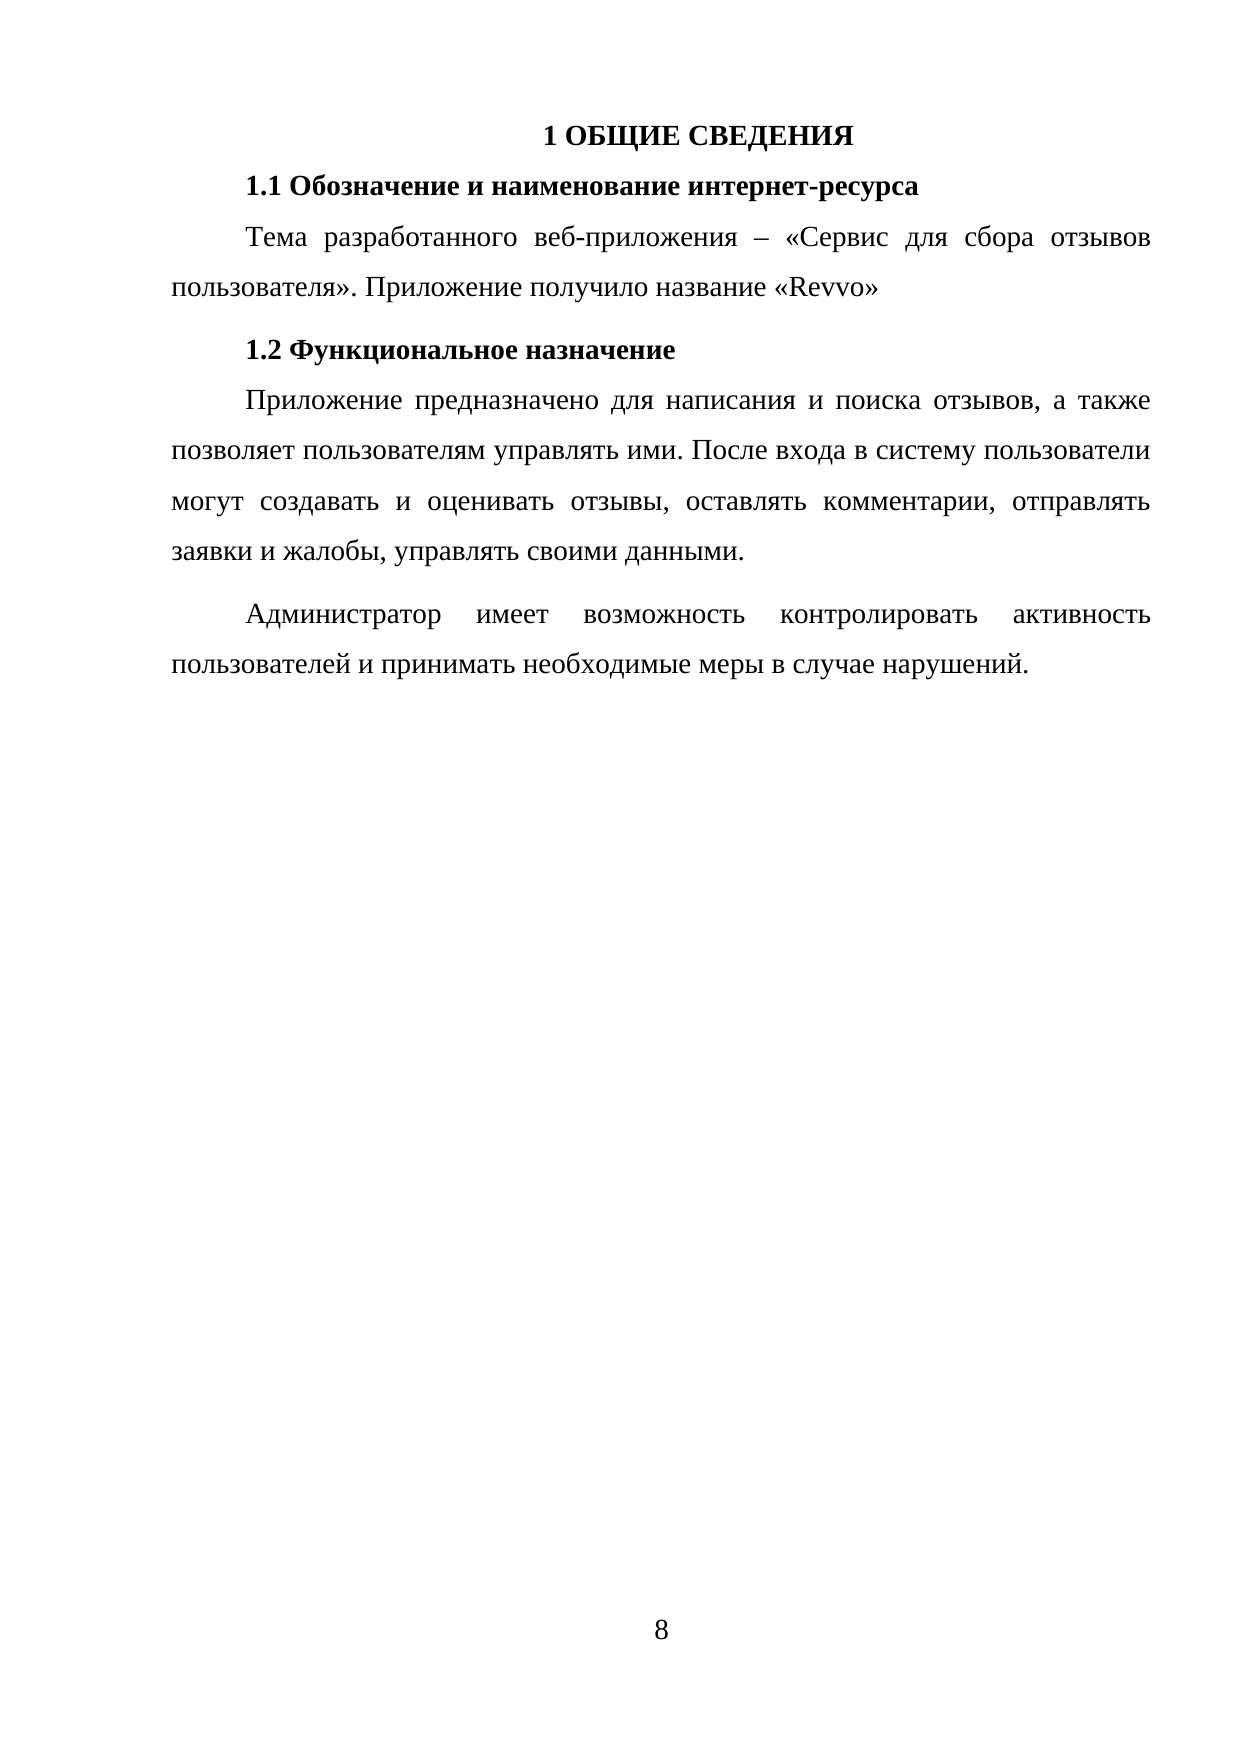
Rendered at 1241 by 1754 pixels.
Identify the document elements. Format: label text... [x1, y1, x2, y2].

subtitle Функциональное назначение [171, 332, 1152, 365]
text Тема разработанного веб-приложения – «Сервис для сбора отзывов пользователя». Приложение получило название «Revvo» [171, 219, 1152, 303]
subtitle Обозначение и наименование интернет-ресурса [171, 168, 1152, 202]
text Администратор имеет возможность контролировать активность пользователей и принимать необходимые меры в случае нарушений. [171, 596, 1152, 680]
text Приложение предназначено для написания и поиска отзывов, а также позволяет пользователям управлять ими. После входа в систему пользователи могут создавать и оценивать отзывы, оставлять комментарии, отправлять заявки и жалобы, управлять своими данными. [171, 382, 1152, 567]
subtitle 1 ОБЩИЕ СВЕДЕНИЯ [171, 118, 1152, 152]
